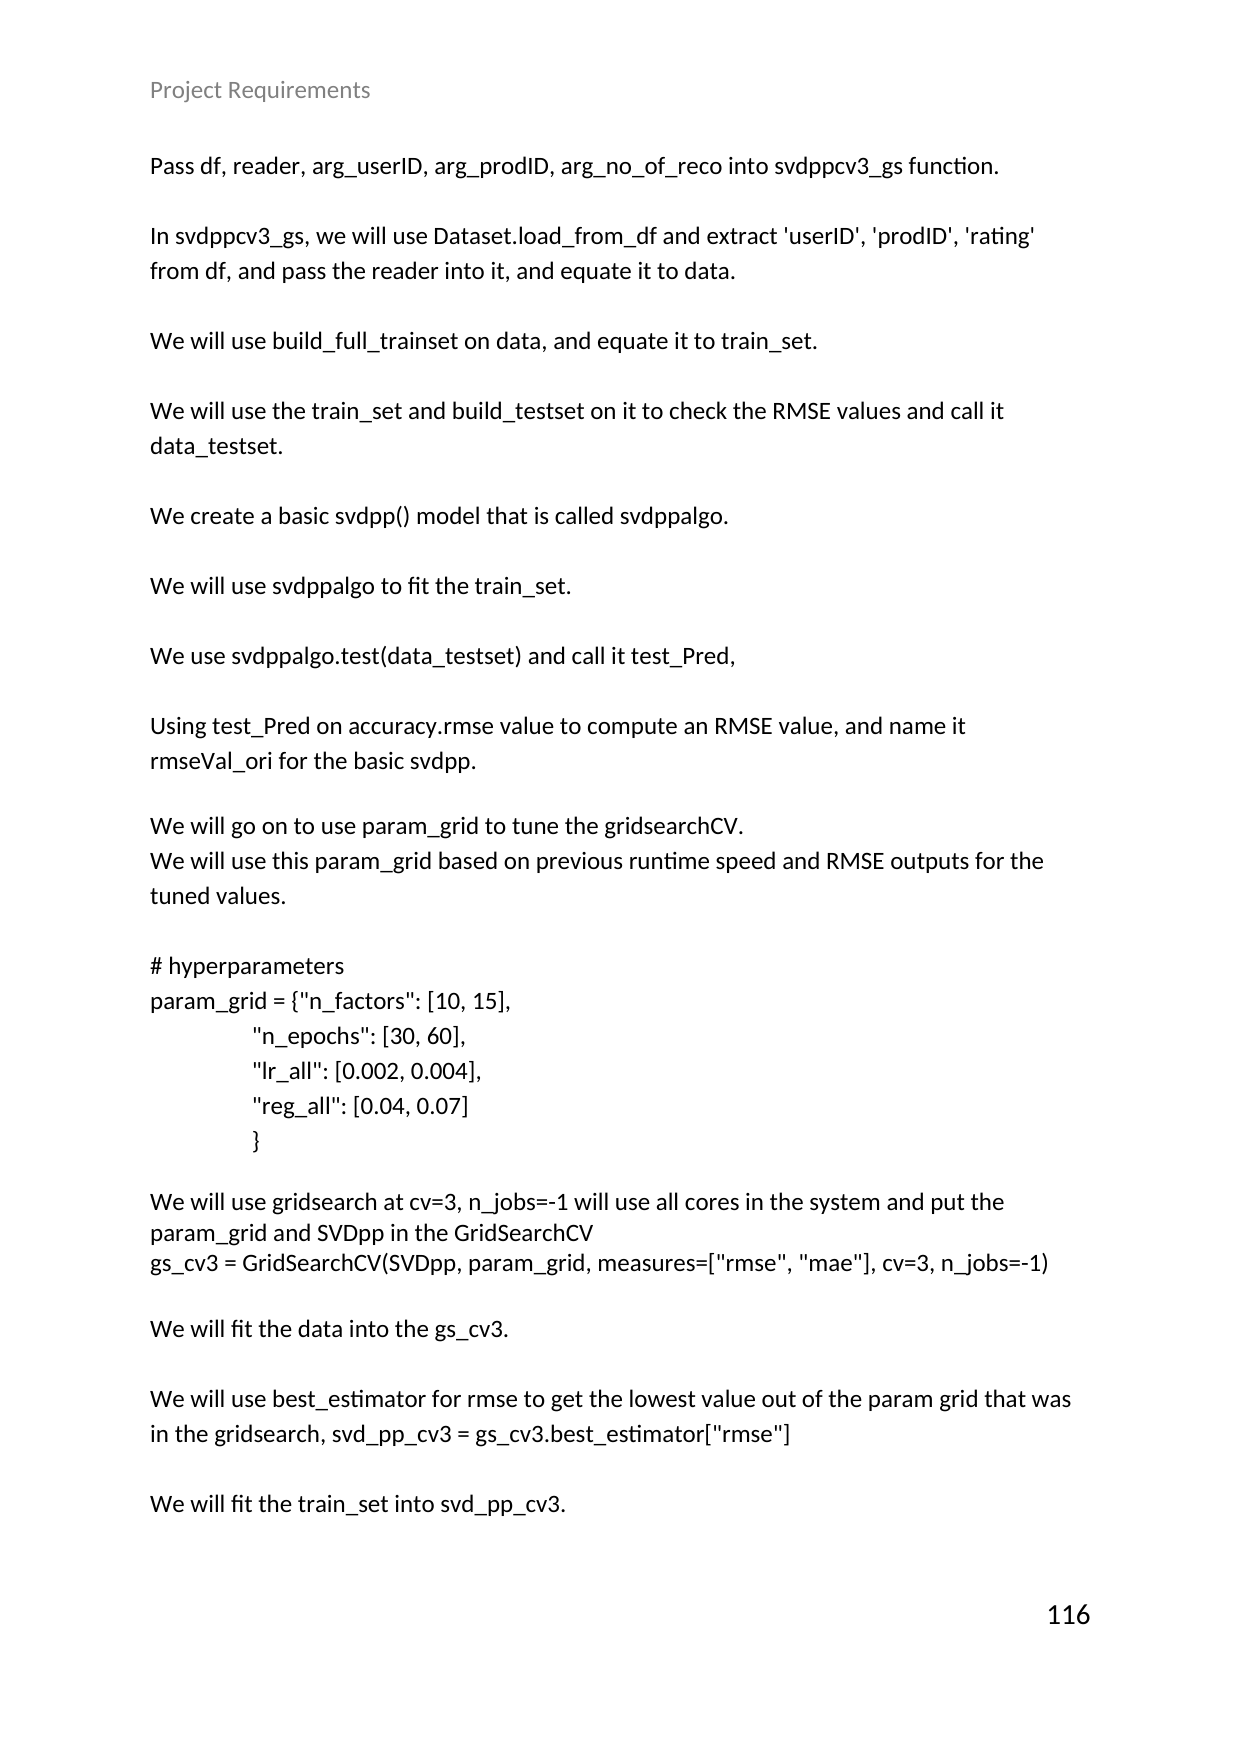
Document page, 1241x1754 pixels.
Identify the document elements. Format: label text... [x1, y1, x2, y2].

text Using test_Pred on accuracy.rmse value to compute an RMSE value, and name it rmseVal_ori for the basic svdpp. [150, 710, 1090, 776]
text We use svdppalgo.test(data_testset) and call it test_Pred, [150, 640, 1090, 671]
text "n_epochs": [30, 60], [150, 1021, 1090, 1051]
text We will use build_full_trainset on data, and equate it to train_set. [150, 325, 1090, 356]
text We will use gridsearch at cv=3, n_jobs=-1 will use all cores in the system and put the param_grid and SVDpp in the GridSearchCV [150, 1187, 1090, 1248]
text We will use the train_set and build_testset on it to check the RMSE values and call it data_testset. [150, 395, 1090, 461]
text We will use this param_grid based on previous runtime speed and RMSE outputs for the tuned values. [150, 846, 1090, 911]
text We will use svdppalgo to fit the train_set. [150, 570, 1090, 601]
text "reg_all": [0.04, 0.07] [150, 1091, 1090, 1121]
text "lr_all": [0.002, 0.004], [150, 1056, 1090, 1086]
text We will use best_estimator for rmse to get the lowest value out of the param grid that was in the gridsearch, svd_pp_cv3 = gs_cv3.best_estimator["rmse"] [150, 1383, 1090, 1449]
text } [150, 1126, 1090, 1156]
text We will fit the data into the gs_cv3. [150, 1313, 1090, 1344]
text We will go on to use param_grid to tune the gridsearchCV. [150, 811, 1090, 841]
text gs_cv3 = GridSearchCV(SVDpp, param_grid, measures=["rmse", "mae"], cv=3, n_jobs=-1) [150, 1248, 1090, 1278]
text Pass df, reader, arg_userID, arg_prodID, arg_no_of_reco into svdppcv3_gs function. [150, 150, 1090, 181]
text In svdppcv3_gs, we will use Dataset.load_from_df and extract 'userID', 'prodID', 'rating' from df, and pass the reader into it, and equate it to data. [150, 220, 1090, 286]
text param_grid = {"n_factors": [10, 15], [150, 986, 1090, 1016]
text We create a basic svdpp() model that is called svdppalgo. [150, 500, 1090, 531]
text We will fit the train_set into svd_pp_cv3. [150, 1488, 1090, 1519]
text # hyperparameters [150, 951, 1090, 981]
